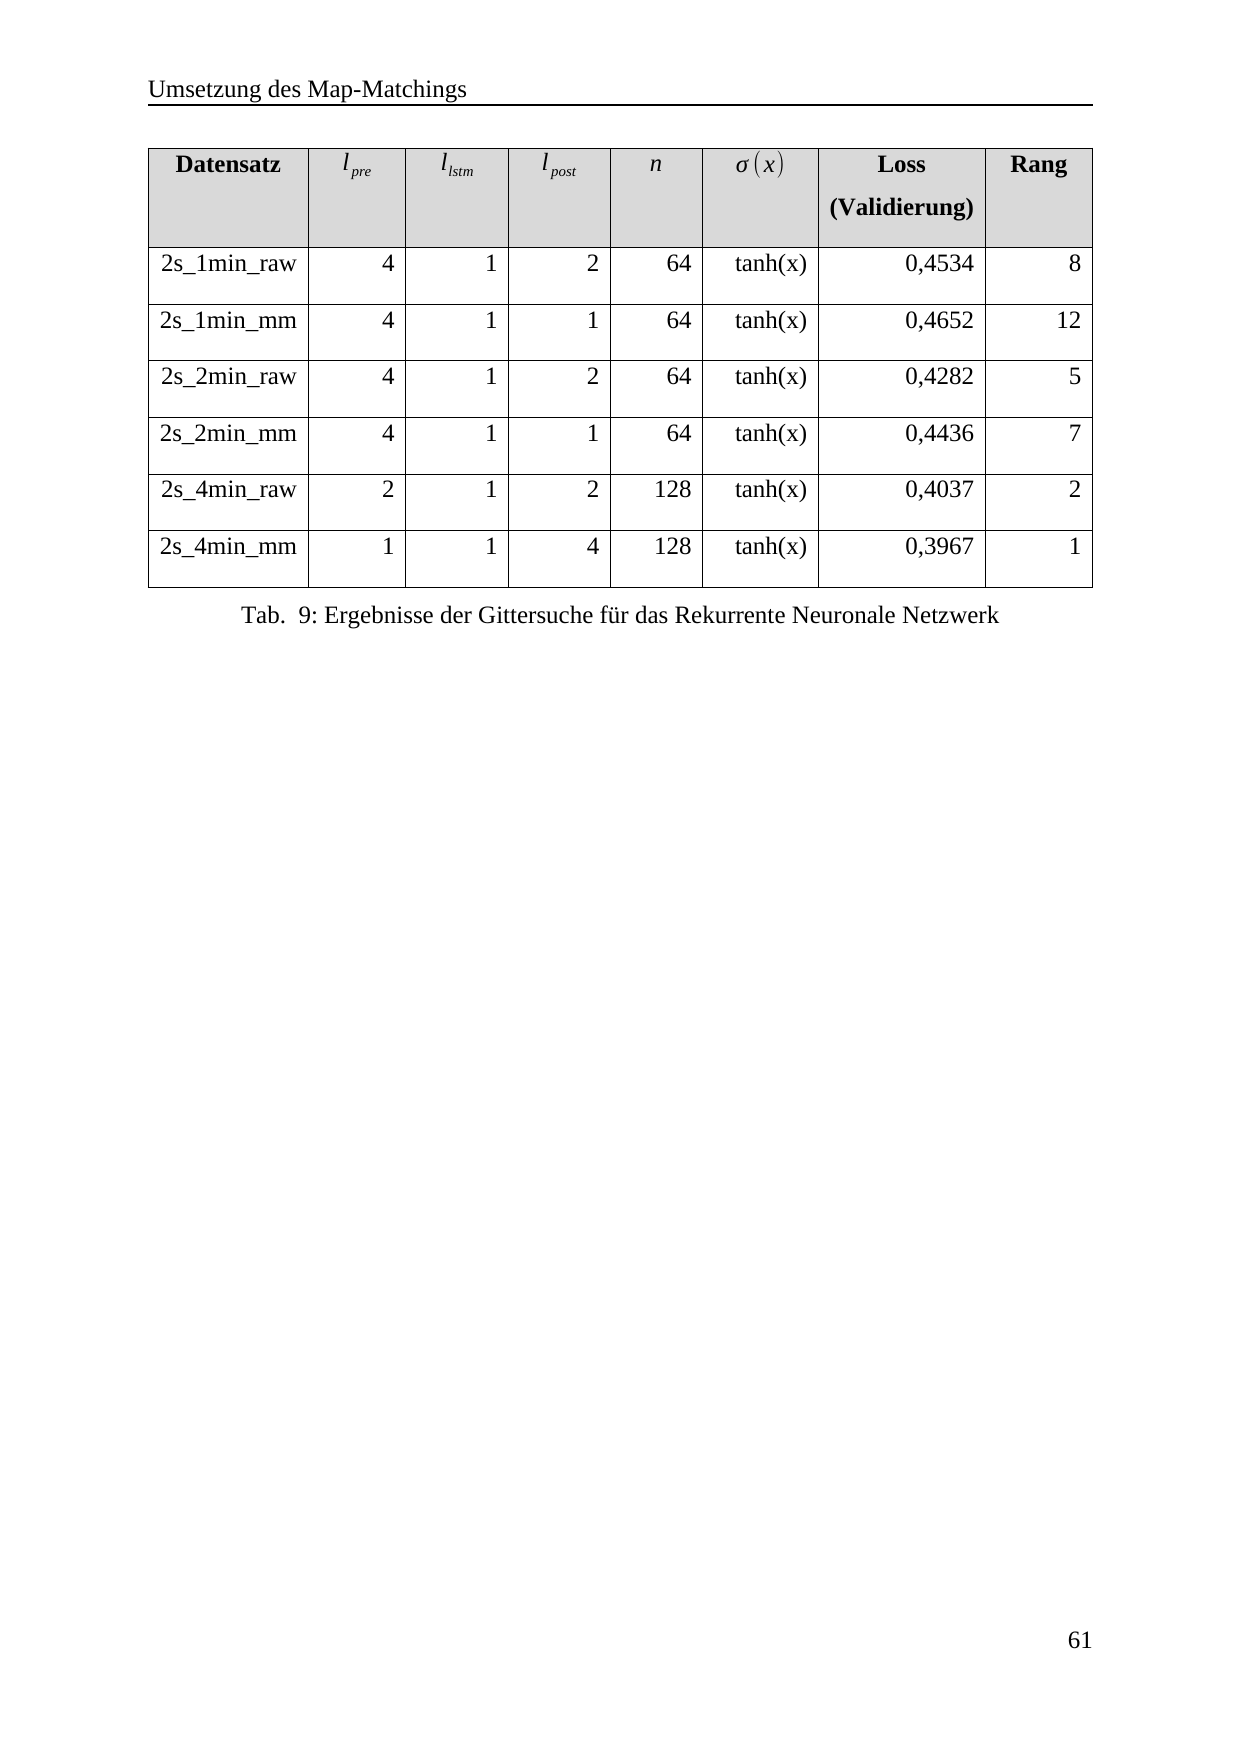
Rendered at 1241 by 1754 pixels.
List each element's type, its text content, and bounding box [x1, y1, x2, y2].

table_cell 1 [509, 305, 610, 360]
table_cell 128 [611, 531, 702, 587]
table_cell 8 [986, 248, 1092, 304]
table_cell 2s_2min_mm [149, 418, 308, 473]
table_cell tanh(x) [703, 248, 818, 304]
table_cell 2s_2min_raw [149, 361, 308, 417]
table_cell 1 [406, 531, 508, 587]
table_cell 12 [986, 305, 1092, 360]
table_cell 2s_4min_mm [149, 531, 308, 587]
table_cell 0,4037 [819, 475, 985, 530]
table_header Loss (Validierung) [819, 149, 985, 247]
table_cell 2 [309, 475, 405, 530]
table_cell 4 [509, 531, 610, 587]
table_cell 2s_1min_mm [149, 305, 308, 360]
table_cell 1 [406, 248, 508, 304]
table_cell 7 [986, 418, 1092, 473]
table_header [309, 149, 405, 247]
table_header [509, 149, 610, 247]
table_cell tanh(x) [703, 361, 818, 417]
table_header [611, 149, 702, 247]
table_cell tanh(x) [703, 418, 818, 473]
table_cell 0,4534 [819, 248, 985, 304]
table_cell 128 [611, 475, 702, 530]
table_cell 64 [611, 361, 702, 417]
table_cell 64 [611, 418, 702, 473]
table_cell 1 [509, 418, 610, 473]
table_cell 4 [309, 361, 405, 417]
table_cell 2 [986, 475, 1092, 530]
table_cell 1 [406, 475, 508, 530]
table_cell 2 [509, 248, 610, 304]
table_header [703, 149, 818, 247]
table_cell 4 [309, 305, 405, 360]
table_cell 1 [406, 361, 508, 417]
table_cell tanh(x) [703, 305, 818, 360]
table_cell 2s_4min_raw [149, 475, 308, 530]
table_header Rang [986, 149, 1092, 247]
table_cell 4 [309, 248, 405, 304]
table_header [406, 149, 508, 247]
table_cell 64 [611, 248, 702, 304]
table_cell 4 [309, 418, 405, 473]
table_cell 5 [986, 361, 1092, 417]
table_cell 64 [611, 305, 702, 360]
table_cell 1 [406, 418, 508, 473]
table_cell 2 [509, 475, 610, 530]
table_cell 2s_1min_raw [149, 248, 308, 304]
table_cell 2 [509, 361, 610, 417]
table_cell 0,3967 [819, 531, 985, 587]
table_header Datensatz [149, 149, 308, 247]
table_cell 0,4282 [819, 361, 985, 417]
table_cell 1 [406, 305, 508, 360]
table_cell 1 [986, 531, 1092, 587]
table_cell 0,4436 [819, 418, 985, 473]
table_cell tanh(x) [703, 531, 818, 587]
table_cell 0,4652 [819, 305, 985, 360]
table_cell tanh(x) [703, 475, 818, 530]
table_cell 1 [309, 531, 405, 587]
